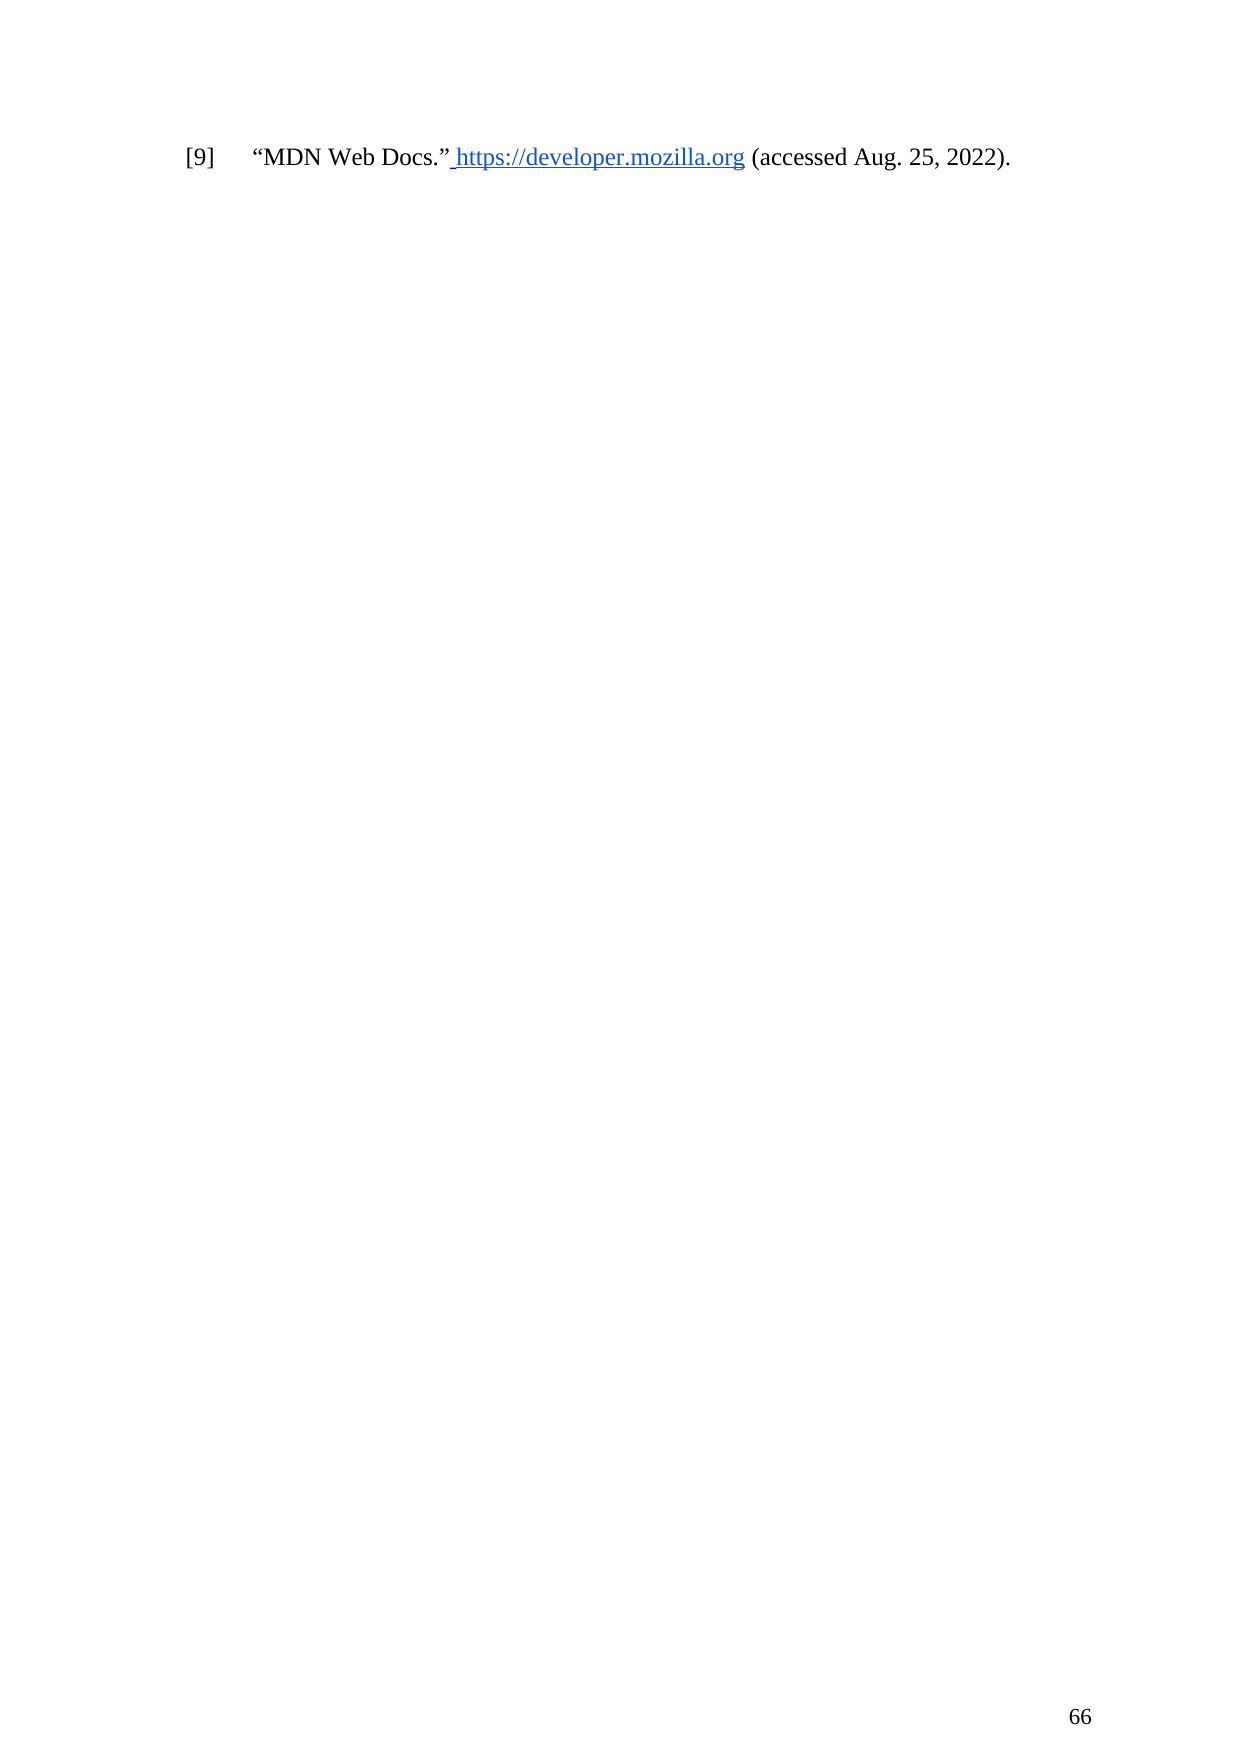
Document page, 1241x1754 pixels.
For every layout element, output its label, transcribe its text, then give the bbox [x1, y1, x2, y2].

list “MDN Web Docs.” https://developer.mozilla.org (accessed Aug. 25, 2022). [185, 142, 1123, 170]
